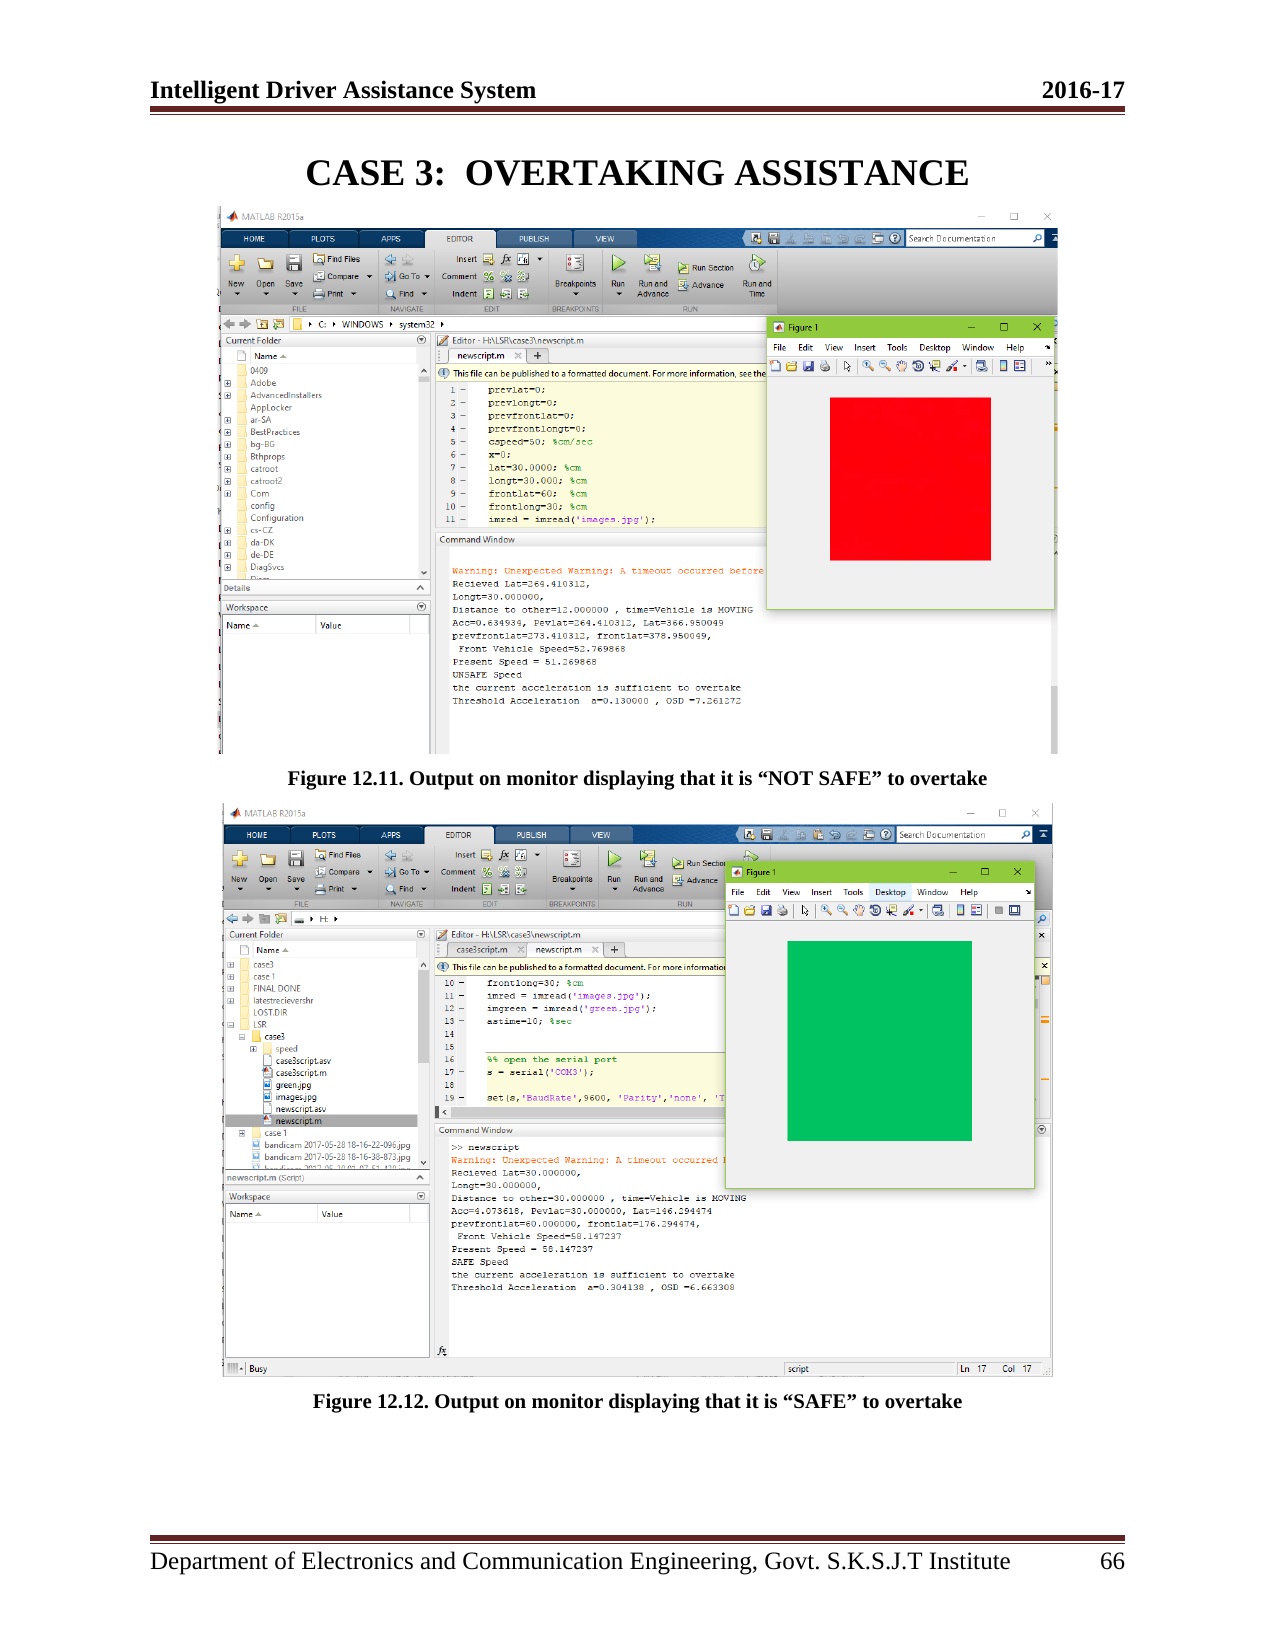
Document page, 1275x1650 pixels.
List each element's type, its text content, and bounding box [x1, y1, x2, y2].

picture [222, 803, 1053, 1377]
picture [217, 206, 1058, 754]
